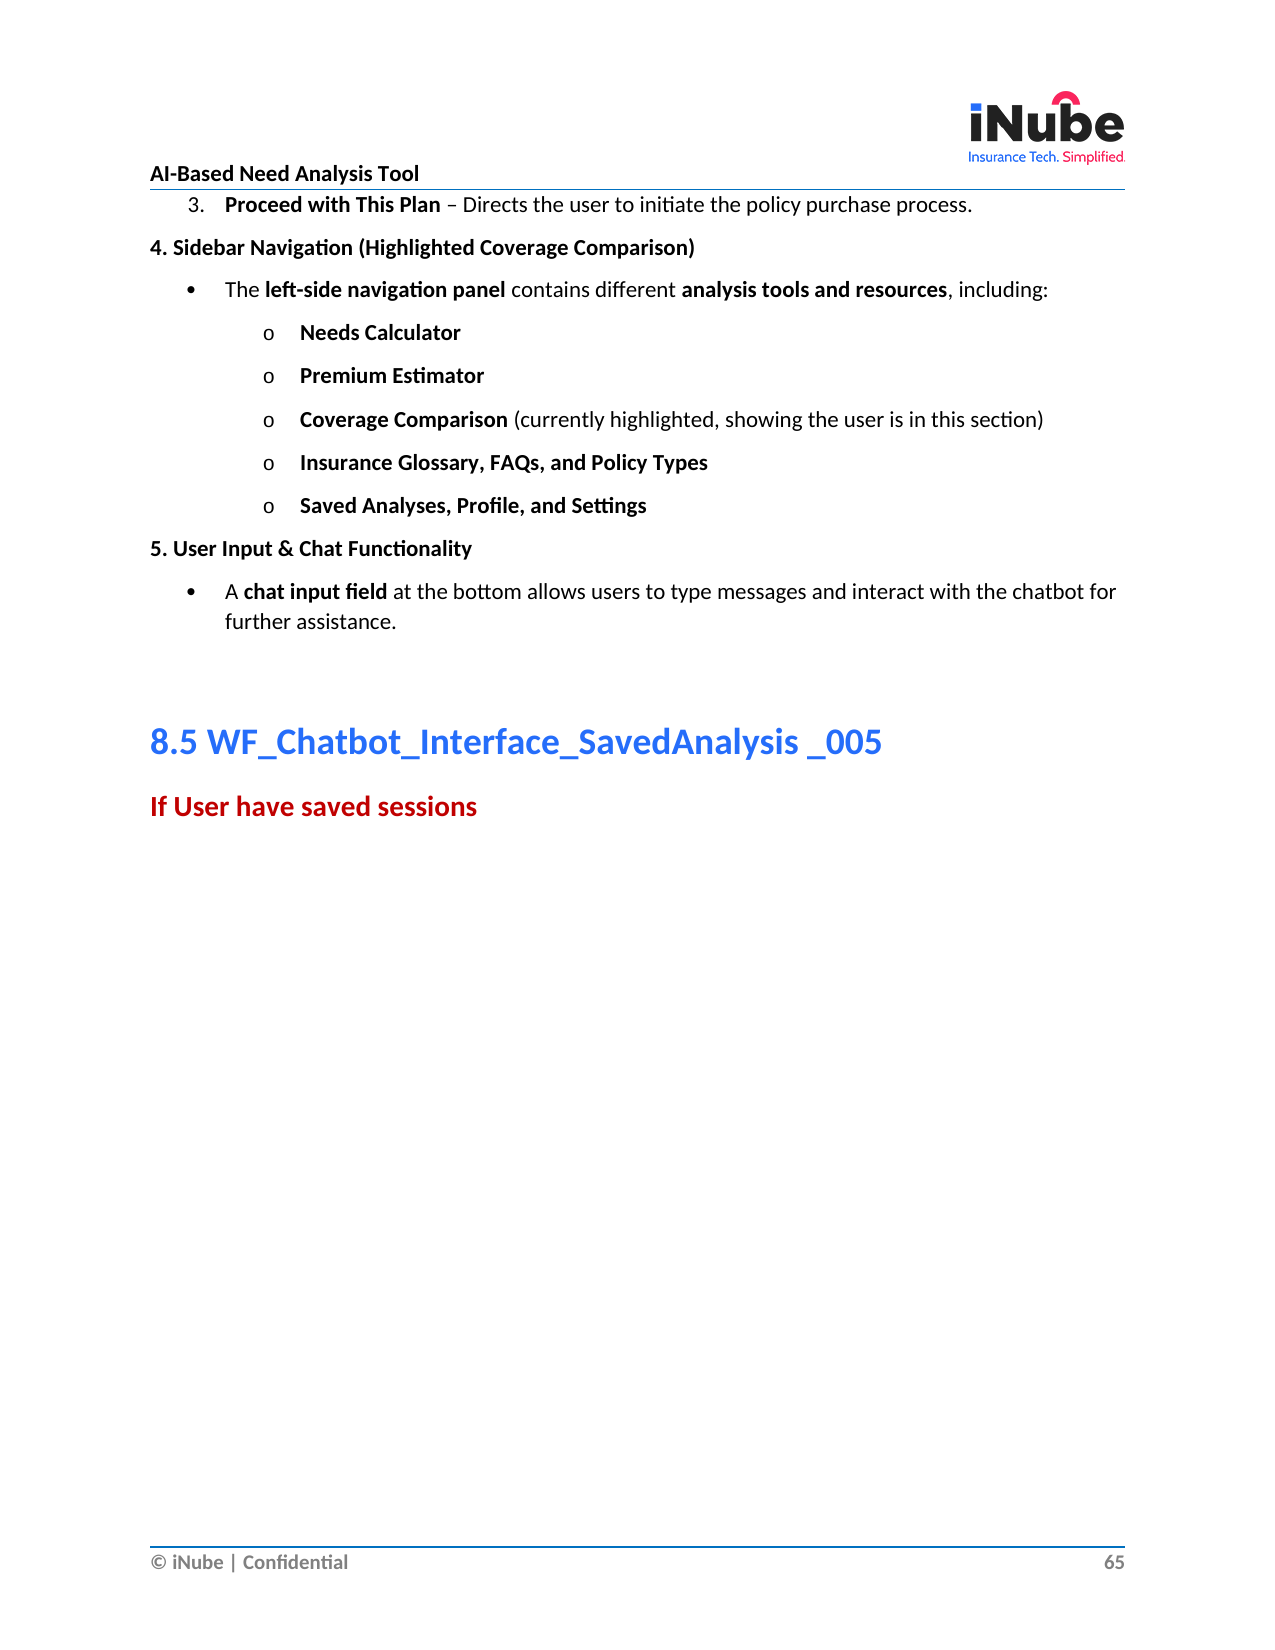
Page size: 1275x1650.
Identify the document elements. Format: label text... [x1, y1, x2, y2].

list Saved Analyses, Profile, and Settings [262, 491, 1125, 520]
list Coverage Comparison (currently highlighted, showing the user is in this section) [262, 405, 1125, 433]
picture [968, 75, 1125, 182]
list Insurance Glossary, FAQs, and Policy Types [262, 448, 1125, 476]
text 4. Sidebar Navigation (Highlighted Coverage Comparison) [150, 233, 1125, 261]
list Proceed with This Plan – Directs the user to initiate the policy purchase process. [187, 190, 1125, 218]
subtitle If User have saved sessions [150, 788, 1125, 824]
subtitle 8.5 WF_Chatbot_Interface_SavedAnalysis _005 [150, 718, 1125, 763]
list Premium Estimator [262, 361, 1125, 390]
list The left-side navigation panel contains different analysis tools and resources, including: [187, 276, 1125, 303]
list A chat input field at the bottom allows users to type messages and interact with the chatbot for further assistance. [187, 577, 1125, 635]
list Needs Calculator [262, 318, 1125, 347]
text 5. User Input & Chat Functionality [150, 534, 1125, 562]
